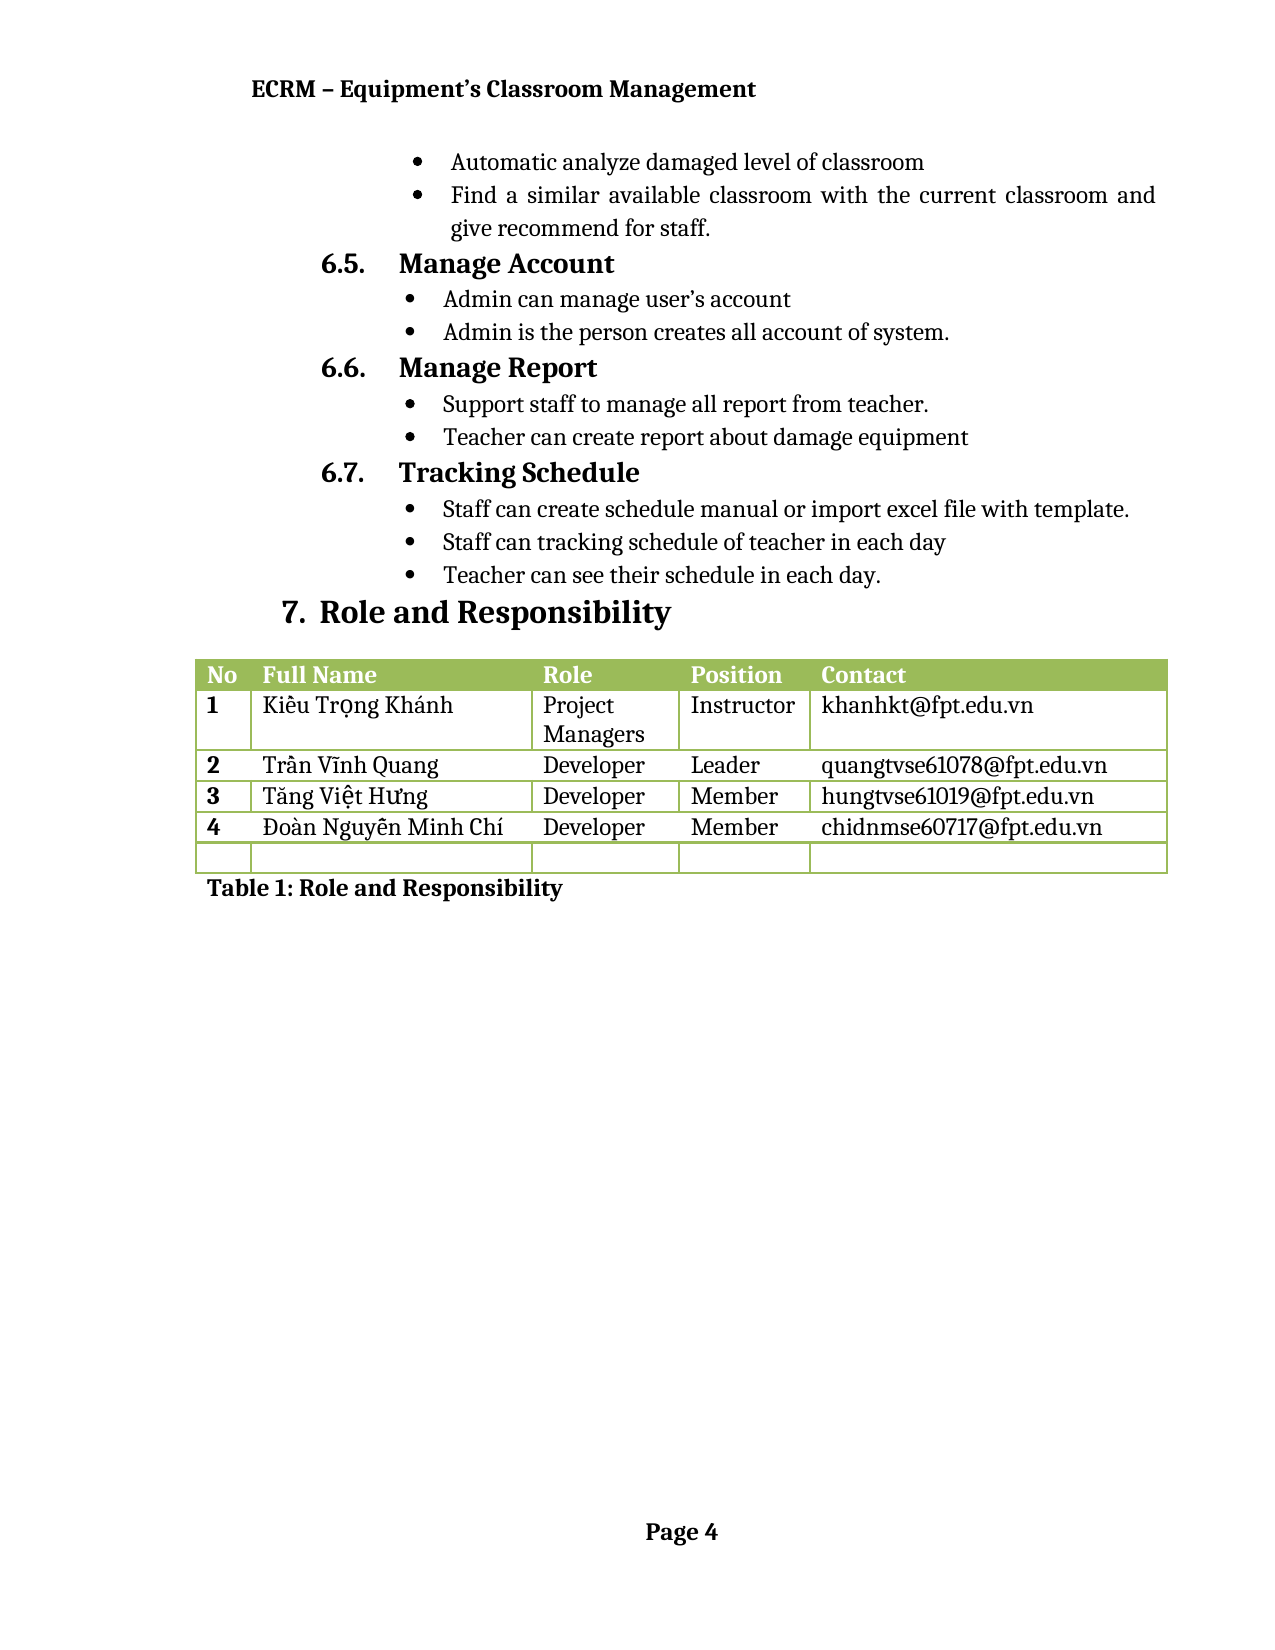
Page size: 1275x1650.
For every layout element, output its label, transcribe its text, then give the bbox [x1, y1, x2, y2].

table_cell 4 [197, 813, 251, 841]
table_cell Tăng Việt Hưng [252, 782, 531, 811]
table_header Contact [810, 661, 1166, 689]
list Staff can create schedule manual or import excel file with template. [406, 494, 1157, 523]
table_cell Instructor [680, 691, 809, 749]
table_cell [680, 844, 809, 872]
list Admin can manage user’s account [406, 285, 1157, 314]
table_cell Đoàn Nguyễn Minh Chí [251, 813, 532, 841]
list Teacher can create report about damage equipment [406, 423, 1157, 452]
list Manage Report [321, 351, 1157, 385]
table_cell 3 [197, 782, 250, 811]
table_cell Kiều Trọng Khánh [252, 691, 531, 749]
table_cell Member [680, 782, 809, 811]
table_cell Developer [532, 751, 679, 780]
table_cell hungtvse61019@fpt.edu.vn [811, 782, 1166, 811]
table_cell khanhkt@fpt.edu.vn [811, 691, 1166, 749]
list Tracking Schedule [321, 456, 1157, 489]
table_cell [811, 844, 1166, 872]
text Table : Role and Responsibility [207, 874, 1157, 903]
table_cell [252, 844, 531, 872]
table_cell Member [679, 813, 810, 841]
list Role and Responsibility [282, 593, 1157, 632]
table_cell [533, 844, 678, 872]
list Find a similar available classroom with the current classroom and give recommend for staff. [413, 181, 1157, 242]
table_header No [197, 661, 251, 689]
table_header Role [532, 661, 679, 689]
list Staff can tracking schedule of teacher in each day [406, 527, 1157, 556]
list Admin is the person creates all account of system. [406, 318, 1157, 347]
table_cell Project Managers [533, 691, 678, 749]
table_header Position [679, 661, 810, 689]
table_cell Developer [532, 813, 679, 841]
table_cell Developer [533, 782, 678, 811]
table_header Full Name [251, 661, 532, 689]
table_cell chidnmse60717@fpt.edu.vn [810, 813, 1166, 841]
list Teacher can see their schedule in each day. [406, 561, 1157, 589]
table_cell 1 [197, 691, 250, 749]
list Manage Account [321, 247, 1157, 280]
list Support staff to manage all report from teacher. [406, 390, 1157, 419]
list Automatic analyze damaged level of classroom [413, 148, 1157, 176]
table_cell Trần Vĩnh Quang [251, 751, 532, 780]
table_cell Leader [679, 751, 810, 780]
table_cell 2 [197, 751, 251, 780]
table_cell quangtvse61078@fpt.edu.vn [810, 751, 1166, 780]
table_cell [197, 844, 250, 872]
